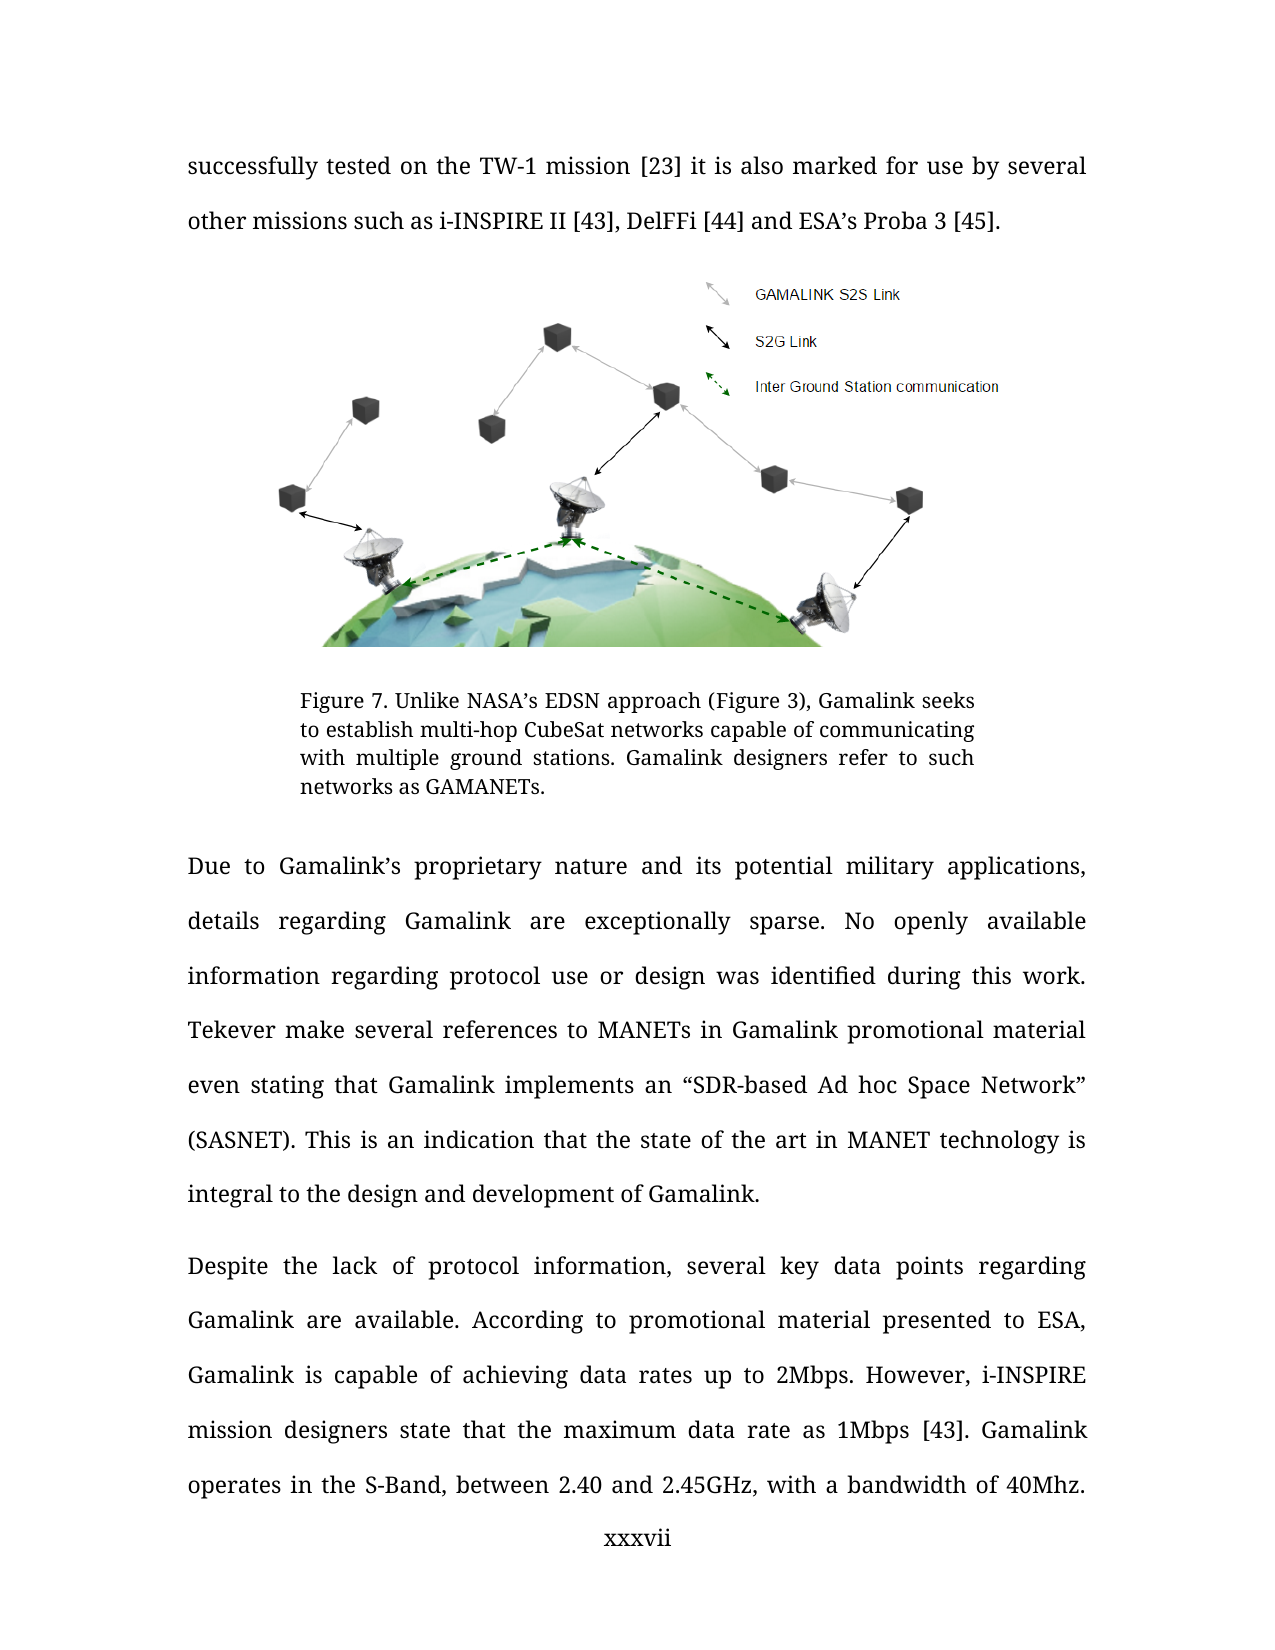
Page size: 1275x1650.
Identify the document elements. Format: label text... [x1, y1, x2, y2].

text Figure 7. Unlike NASA’s EDSN approach (Figure 3), Gamalink seeks to establish multi-hop CubeSat networks capable of communicating with multiple ground stations. Gamalink designers refer to such networks as GAMANETs. [300, 687, 975, 800]
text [187, 150, 1087, 236]
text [187, 1250, 1087, 1500]
text Due to Gamalink’s proprietary nature and its potential military applications, details regarding Gamalink are exceptionally sparse. No openly available information regarding protocol use or design was identified during this work. Tekever make several references to MANETs in Gamalink promotional material even stating that Gamalink implements an “SDR-based Ad hoc Space Network” (SASNET). This is an indication that the state of the art in MANET technology is integral to the design and development of Gamalink. [187, 850, 1087, 1210]
picture [265, 275, 1010, 647]
